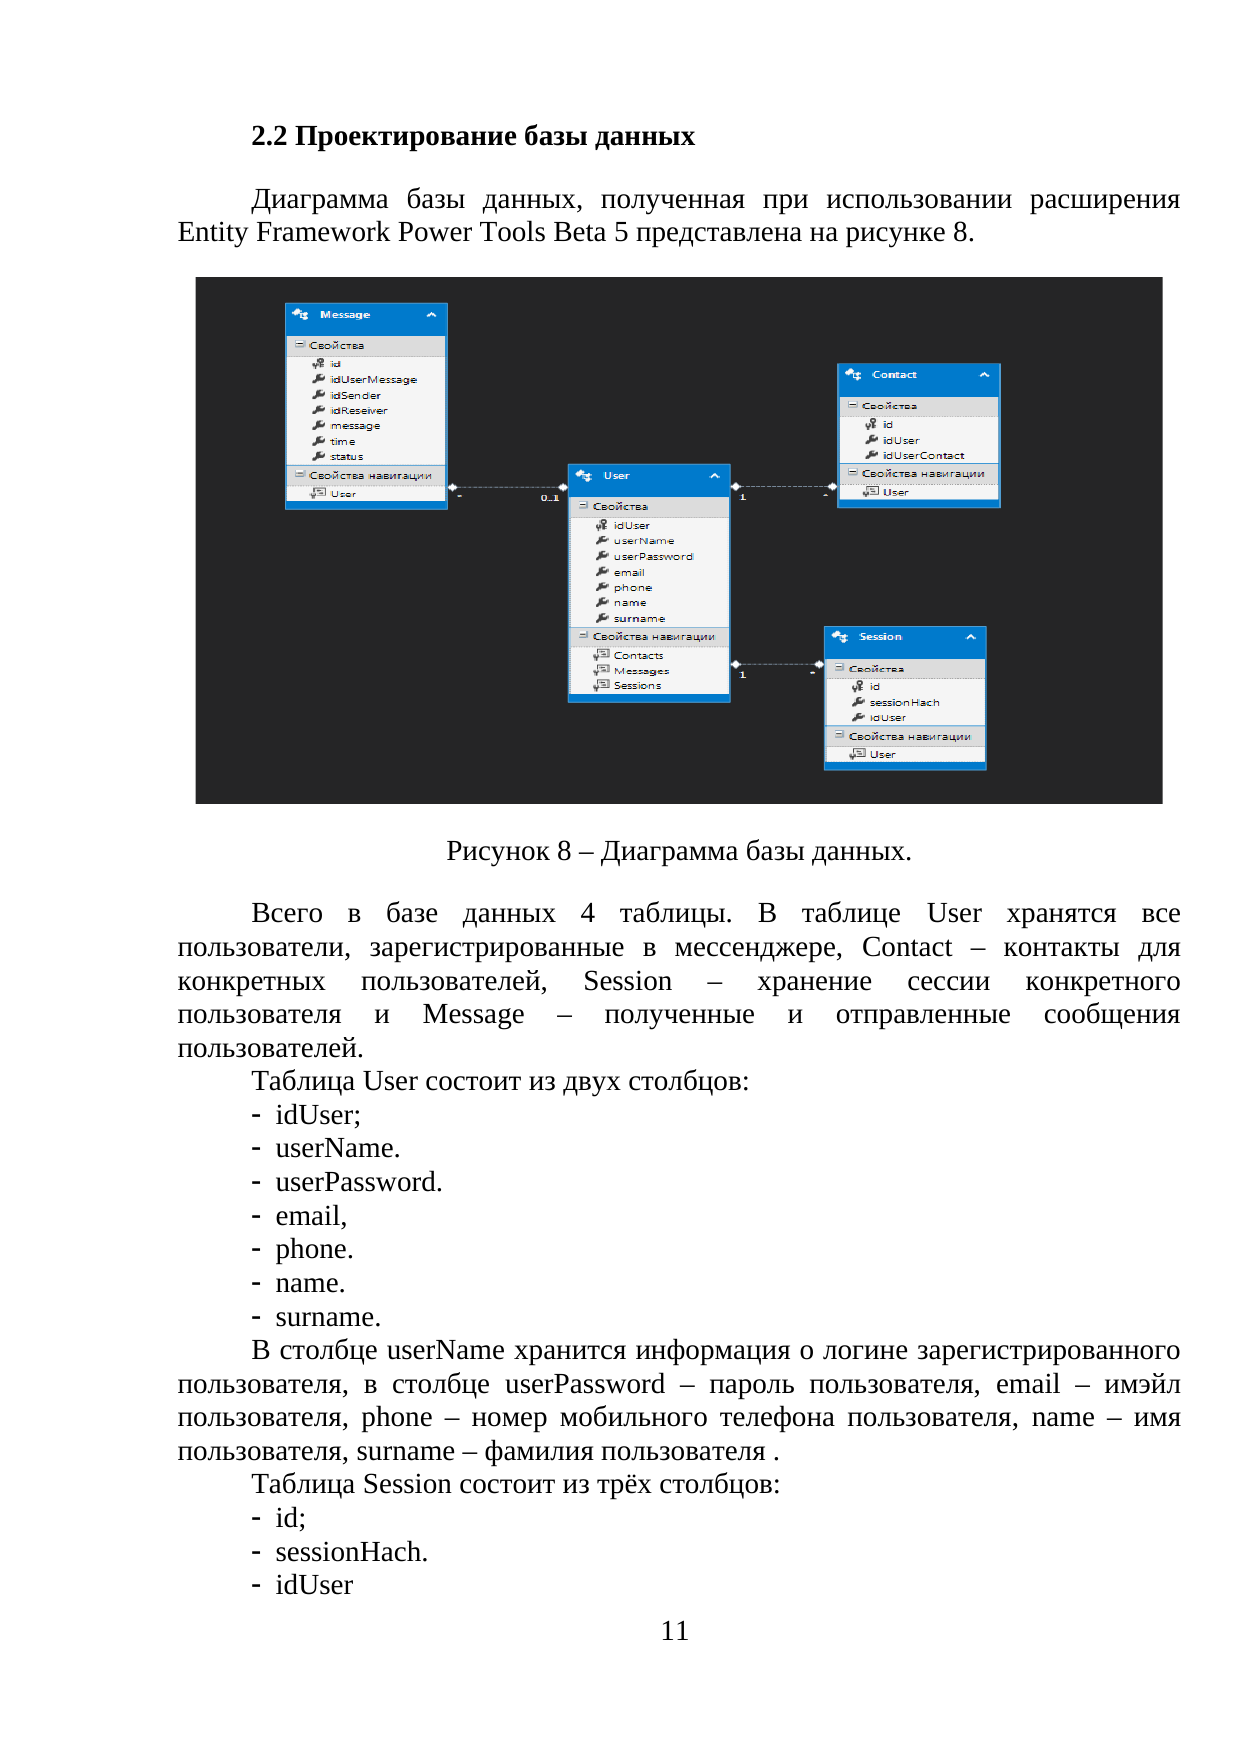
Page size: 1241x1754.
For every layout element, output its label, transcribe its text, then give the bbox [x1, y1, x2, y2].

list email, [177, 1198, 1181, 1231]
list phone. [177, 1231, 1181, 1265]
list userPassword. [177, 1164, 1181, 1198]
text Диаграмма базы данных, полученная при использовании расширения Entity Framework Power Tools Beta 5 представлена на рисунке 8. [177, 181, 1181, 248]
picture [195, 277, 1163, 804]
list name. [177, 1265, 1181, 1299]
text Таблица User состоит из двух столбцов: [177, 1063, 1181, 1097]
text В столбце userName хранится информация о логине зарегистрированного пользователя, в столбце userPassword – пароль пользователя, email – имэйл пользователя, phone – номер мобильного телефона пользователя, name – имя пользователя, surname – фамилия пользователя . [177, 1332, 1181, 1466]
list userName. [177, 1130, 1181, 1164]
text Рисунок 8 – Диаграмма базы данных. [177, 833, 1181, 866]
list id; [177, 1500, 1181, 1534]
text Всего в базе данных 4 таблицы. В таблице User хранятся все пользователи, зарегистрированные в мессенджере, Contact – контакты для конкретных пользователей, Session – хранение сессии конкретного пользователя и Message – полученные и отправленные сообщения пользователей. [177, 896, 1181, 1063]
subtitle 2.2 Проектирование базы данных [177, 118, 1181, 152]
list idUser; [177, 1097, 1181, 1130]
list idUser [177, 1567, 1181, 1601]
text Таблица Session состоит из трёх столбцов: [177, 1466, 1181, 1500]
list sessionHach. [177, 1534, 1181, 1567]
list surname. [177, 1299, 1181, 1332]
